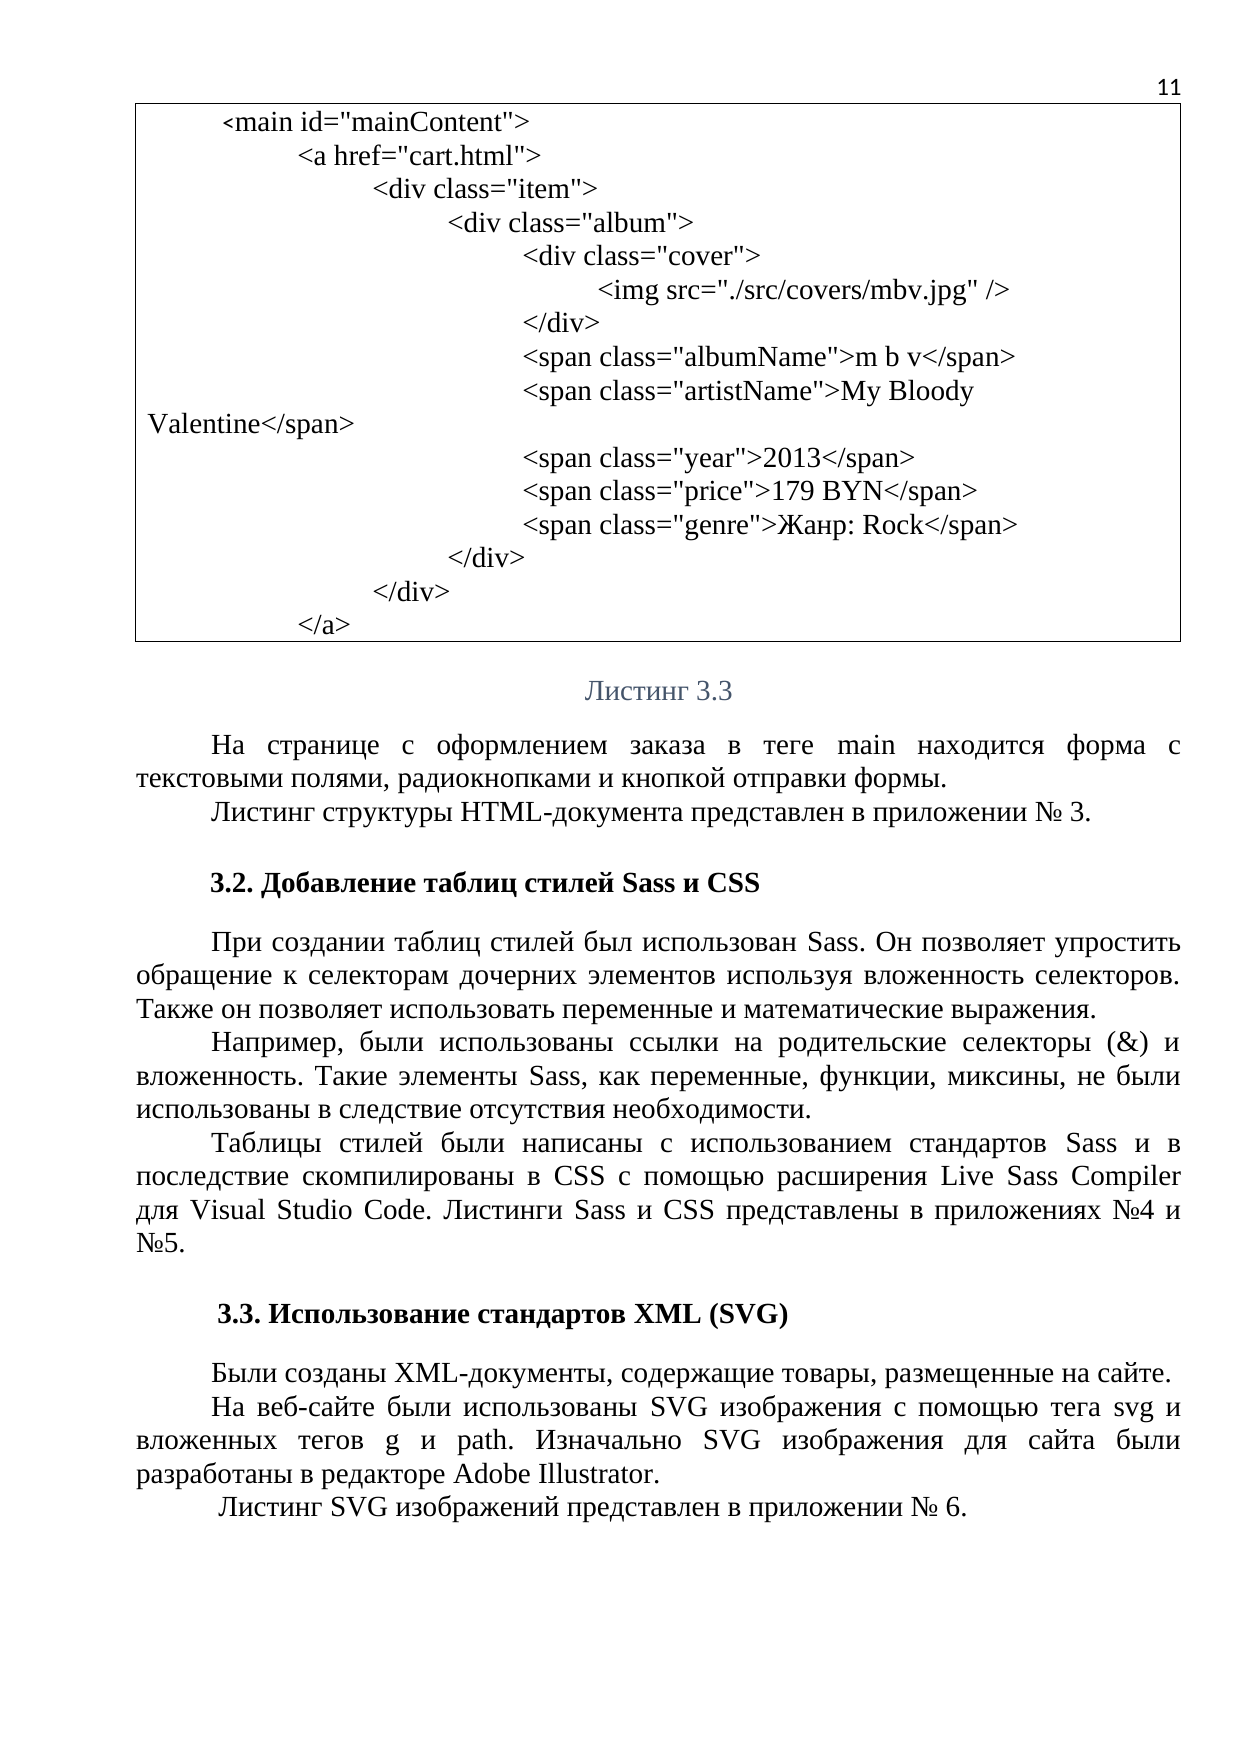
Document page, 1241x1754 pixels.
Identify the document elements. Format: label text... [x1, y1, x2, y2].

text Листинг 3.3 [136, 673, 1181, 706]
subtitle 3.3. Использование стандартов XML (SVG) [136, 1297, 1181, 1330]
text Листинг SVG изображений представлен в приложении № 6. [136, 1489, 1181, 1523]
text Таблицы стилей были написаны с использованием стандартов Sass и в последствие скомпилированы в CSS с помощью расширения Live Sass Compiler для Visual Studio Code. Листинги Sass и CSS представлены в приложениях №4 и №5. [136, 1125, 1181, 1259]
text При создании таблиц стилей был использован Sass. Он позволяет упростить обращение к селекторам дочерних элементов используя вложенность селекторов. Также он позволяет использовать переменные и математические выражения. [136, 924, 1181, 1024]
text Были созданы XML-документы, содержащие товары, размещенные на сайте. [136, 1355, 1181, 1389]
subtitle 3.2. Добавление таблиц стилей Sass и CSS [136, 865, 1181, 899]
table_header <main id="mainContent"> <a href="cart.html"> <div class="item"> <div class="album"> <div class="cover"> <img src="./src/covers/mbv.jpg" /> </div> <span class="albumName">m b v</span> <span class="artistName">My Bloody Valentine</span> <span class="year">2013</span> <span class="price">179 BYN</span> <span class="genre">Жанр: Rock</span> </div> </div> </a> [136, 104, 1180, 641]
text На веб-сайте были использованы SVG изображения с помощью тега svg и вложенных тегов g и path. Изначально SVG изображения для сайта были разработаны в редакторе Adobe Illustrator. [136, 1389, 1181, 1489]
text На странице с оформлением заказа в теге main находится форма с текстовыми полями, радиокнопками и кнопкой отправки формы. [136, 727, 1181, 794]
text Листинг структуры HTML-документа представлен в приложении № 3. [136, 794, 1181, 828]
text Например, были использованы ссылки на родительские селекторы (&) и вложенность. Такие элементы Sass, как переменные, функции, миксины, не были использованы в следствие отсутствия необходимости. [136, 1024, 1181, 1125]
